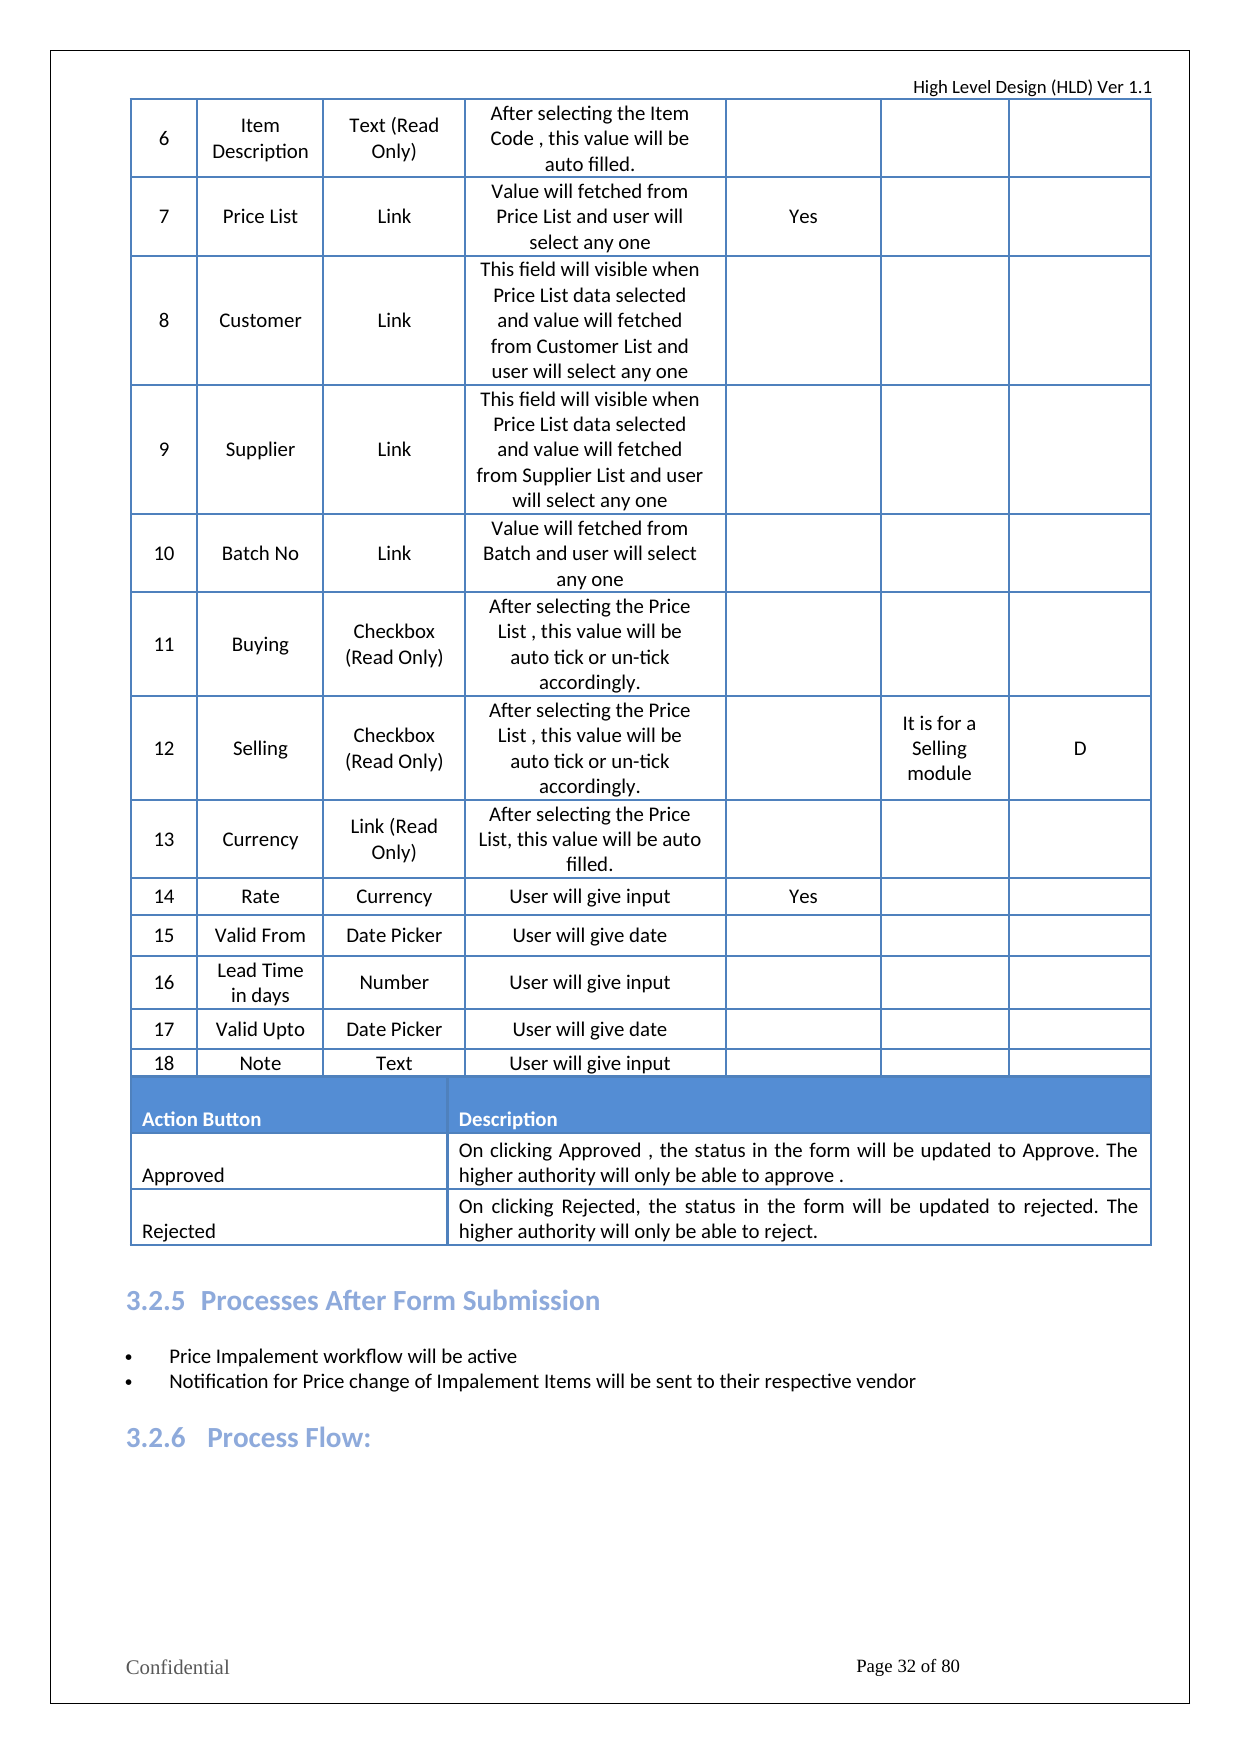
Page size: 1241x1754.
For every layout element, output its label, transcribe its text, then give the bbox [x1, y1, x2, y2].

table_cell User will give input [466, 957, 725, 1008]
table_cell User will give input [466, 1050, 725, 1075]
table_cell 17 [132, 1010, 196, 1048]
table_cell 12 [132, 697, 196, 799]
table_cell 9 [132, 386, 196, 513]
table_cell 10 [132, 515, 196, 591]
table_cell [1010, 593, 1150, 695]
table_cell 18 [132, 1050, 196, 1075]
table_cell Value will fetched from Price List and user will select any one [466, 178, 725, 254]
table_cell Currency [324, 879, 464, 913]
table_cell After selecting the Price List , this value will be auto tick or un-tick accordingly. [466, 593, 725, 695]
table_cell It is for a Selling module [882, 697, 1008, 799]
table_cell Buying [198, 593, 322, 695]
table_cell [727, 386, 880, 513]
table_cell Checkbox (Read Only) [324, 697, 464, 799]
table_cell D [1010, 697, 1150, 799]
table_cell [882, 100, 1008, 176]
table_cell Batch No [198, 515, 322, 591]
table_cell [1010, 515, 1150, 591]
table_cell Number [324, 957, 464, 1008]
table_cell Date Picker [324, 916, 464, 955]
table_cell Yes [727, 178, 880, 254]
table_cell Lead Time in days [198, 957, 322, 1008]
table_cell 15 [132, 916, 196, 955]
table_cell 13 [132, 801, 196, 877]
table_cell [1010, 801, 1150, 877]
table_cell Date Picker [324, 1010, 464, 1048]
table_cell [882, 178, 1008, 254]
table_cell [882, 957, 1008, 1008]
table_cell Supplier [198, 386, 322, 513]
table_cell [882, 916, 1008, 955]
list Notification for Price change of Impalement Items will be sent to their respective vendor [126, 1368, 1156, 1394]
table_cell [882, 515, 1008, 591]
table_cell Link [324, 515, 464, 591]
table_cell [882, 1010, 1008, 1048]
table_cell 6 [132, 100, 196, 176]
table_cell [1010, 1010, 1150, 1048]
table_cell [882, 801, 1008, 877]
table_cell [466, 100, 725, 176]
table_cell 7 [132, 178, 196, 254]
table_cell Currency [198, 801, 322, 877]
table_cell Yes [727, 879, 880, 913]
table_cell User will give date [466, 916, 725, 955]
table_cell [727, 1010, 880, 1048]
table_cell Link [324, 257, 464, 384]
table_cell [1010, 100, 1150, 176]
table_cell Item Description [198, 100, 322, 176]
subtitle Processes After Form Submission [126, 1282, 1156, 1317]
table_cell User will give date [466, 1010, 725, 1048]
table_cell [727, 957, 880, 1008]
table_cell This field will visible when Price List data selected and value will fetched from Customer List and user will select any one [466, 257, 725, 384]
table_cell Valid Upto [198, 1010, 322, 1048]
table_cell Link (Read Only) [324, 801, 464, 877]
table_cell [727, 257, 880, 384]
table_cell Link [324, 178, 464, 254]
table_cell [882, 257, 1008, 384]
table_cell Checkbox (Read Only) [324, 593, 464, 695]
table_cell [727, 697, 880, 799]
table_cell [882, 386, 1008, 513]
table_cell [727, 515, 880, 591]
table_cell Value will fetched from Batch and user will select any one [466, 515, 725, 591]
table_cell 11 [132, 593, 196, 695]
table_cell [1010, 257, 1150, 384]
table_cell [1010, 386, 1150, 513]
table_cell This field will visible when Price List data selected and value will fetched from Supplier List and user will select any one [466, 386, 725, 513]
table_cell [882, 879, 1008, 913]
table_cell Action Button [132, 1078, 446, 1132]
table_cell On clicking Approved , the status in the form will be updated to Approve. The higher authority will only be able to approve . [449, 1134, 1150, 1188]
table_cell [1010, 879, 1150, 913]
table_cell [882, 1050, 1008, 1075]
table_cell [882, 593, 1008, 695]
list Price Impalement workflow will be active [126, 1343, 1156, 1368]
table_cell Text [324, 1050, 464, 1075]
table_cell [727, 100, 880, 176]
table_cell [1010, 957, 1150, 1008]
table_cell Text (Read Only) [324, 100, 464, 176]
table_cell After selecting the Price List , this value will be auto tick or un-tick accordingly. [466, 697, 725, 799]
table_cell 16 [132, 957, 196, 1008]
table_cell User will give input [466, 879, 725, 913]
subtitle Process Flow: [126, 1419, 1156, 1455]
table_cell [727, 916, 880, 955]
table_cell 14 [132, 879, 196, 913]
table_cell Selling [198, 697, 322, 799]
table_cell Price List [198, 178, 322, 254]
table_cell [1010, 1050, 1150, 1075]
table_cell [727, 593, 880, 695]
table_cell [1010, 178, 1150, 254]
table_cell [1010, 916, 1150, 955]
table_cell Link [324, 386, 464, 513]
table_cell After selecting the Price List, this value will be auto filled. [466, 801, 725, 877]
table_cell [727, 801, 880, 877]
table_cell Valid From [198, 916, 322, 955]
table_cell Customer [198, 257, 322, 384]
table_cell [727, 1050, 880, 1075]
table_cell Rate [198, 879, 322, 913]
table_cell Approved [132, 1134, 446, 1188]
table_cell 8 [132, 257, 196, 384]
table_cell Description [449, 1078, 1150, 1132]
table_cell Note [198, 1050, 322, 1075]
table_cell Rejected [132, 1190, 446, 1244]
table_cell On clicking Rejected, the status in the form will be updated to rejected. The higher authority will only be able to reject. [449, 1190, 1150, 1244]
